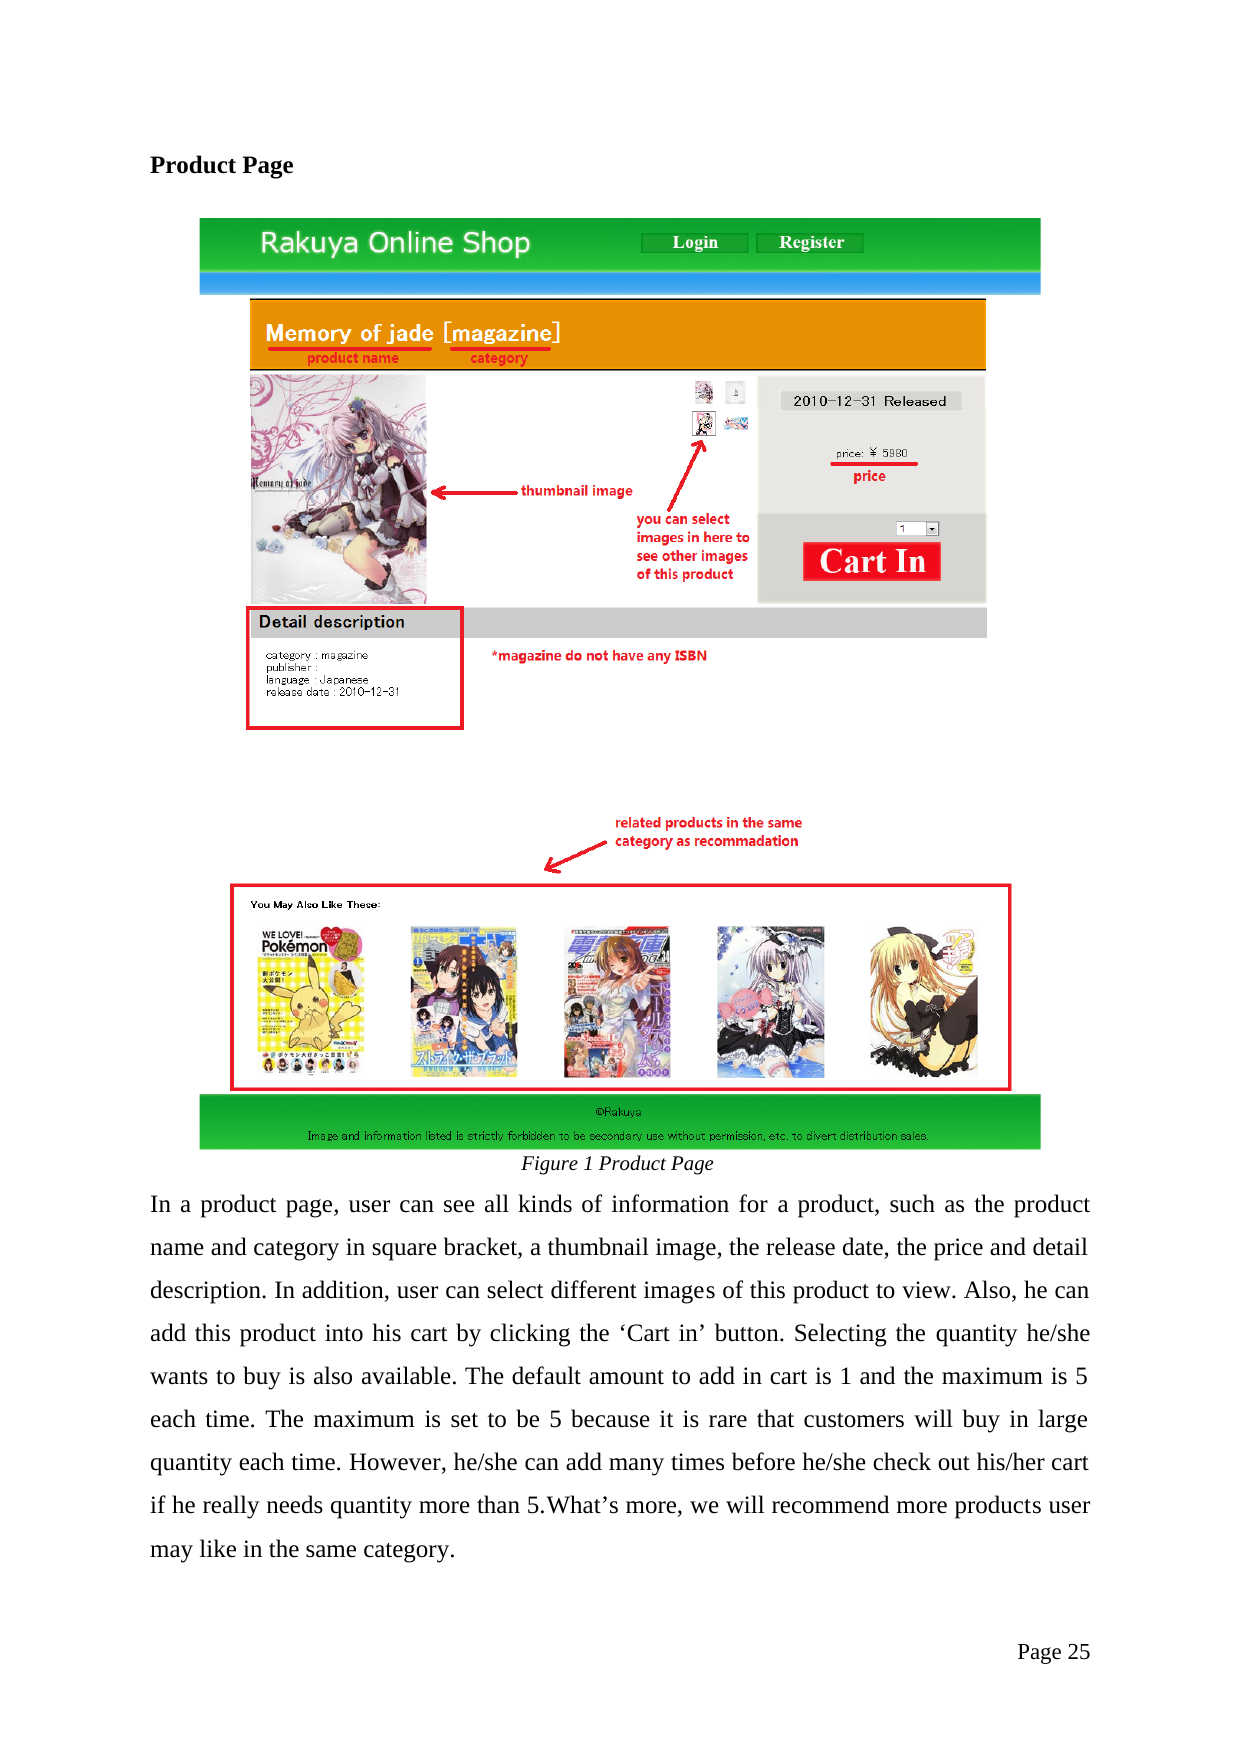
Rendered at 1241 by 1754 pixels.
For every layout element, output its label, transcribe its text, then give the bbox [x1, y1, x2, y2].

text Product Page [150, 150, 1090, 179]
text In a product page, user can see all kinds of information for a product, such as the product name and category in square bracket, a thumbnail image, the release date, the price and detail description. In addition, user can select different images of this product to view. Also, he can add this product into his cart by clicking the ‘Cart in’ button. Selecting the quantity he/she wants to buy is also available. The default amount to add in cart is 1 and the maximum is 5 each time. The maximum is set to be 5 because it is rare that customers will buy in large quantity each time. However, he/she can add many times before he/she check out his/her cart if he really needs quantity more than 5.What’s more, we will recommend more products user may like in the same category. [150, 1189, 1090, 1562]
picture [199, 218, 1041, 1150]
